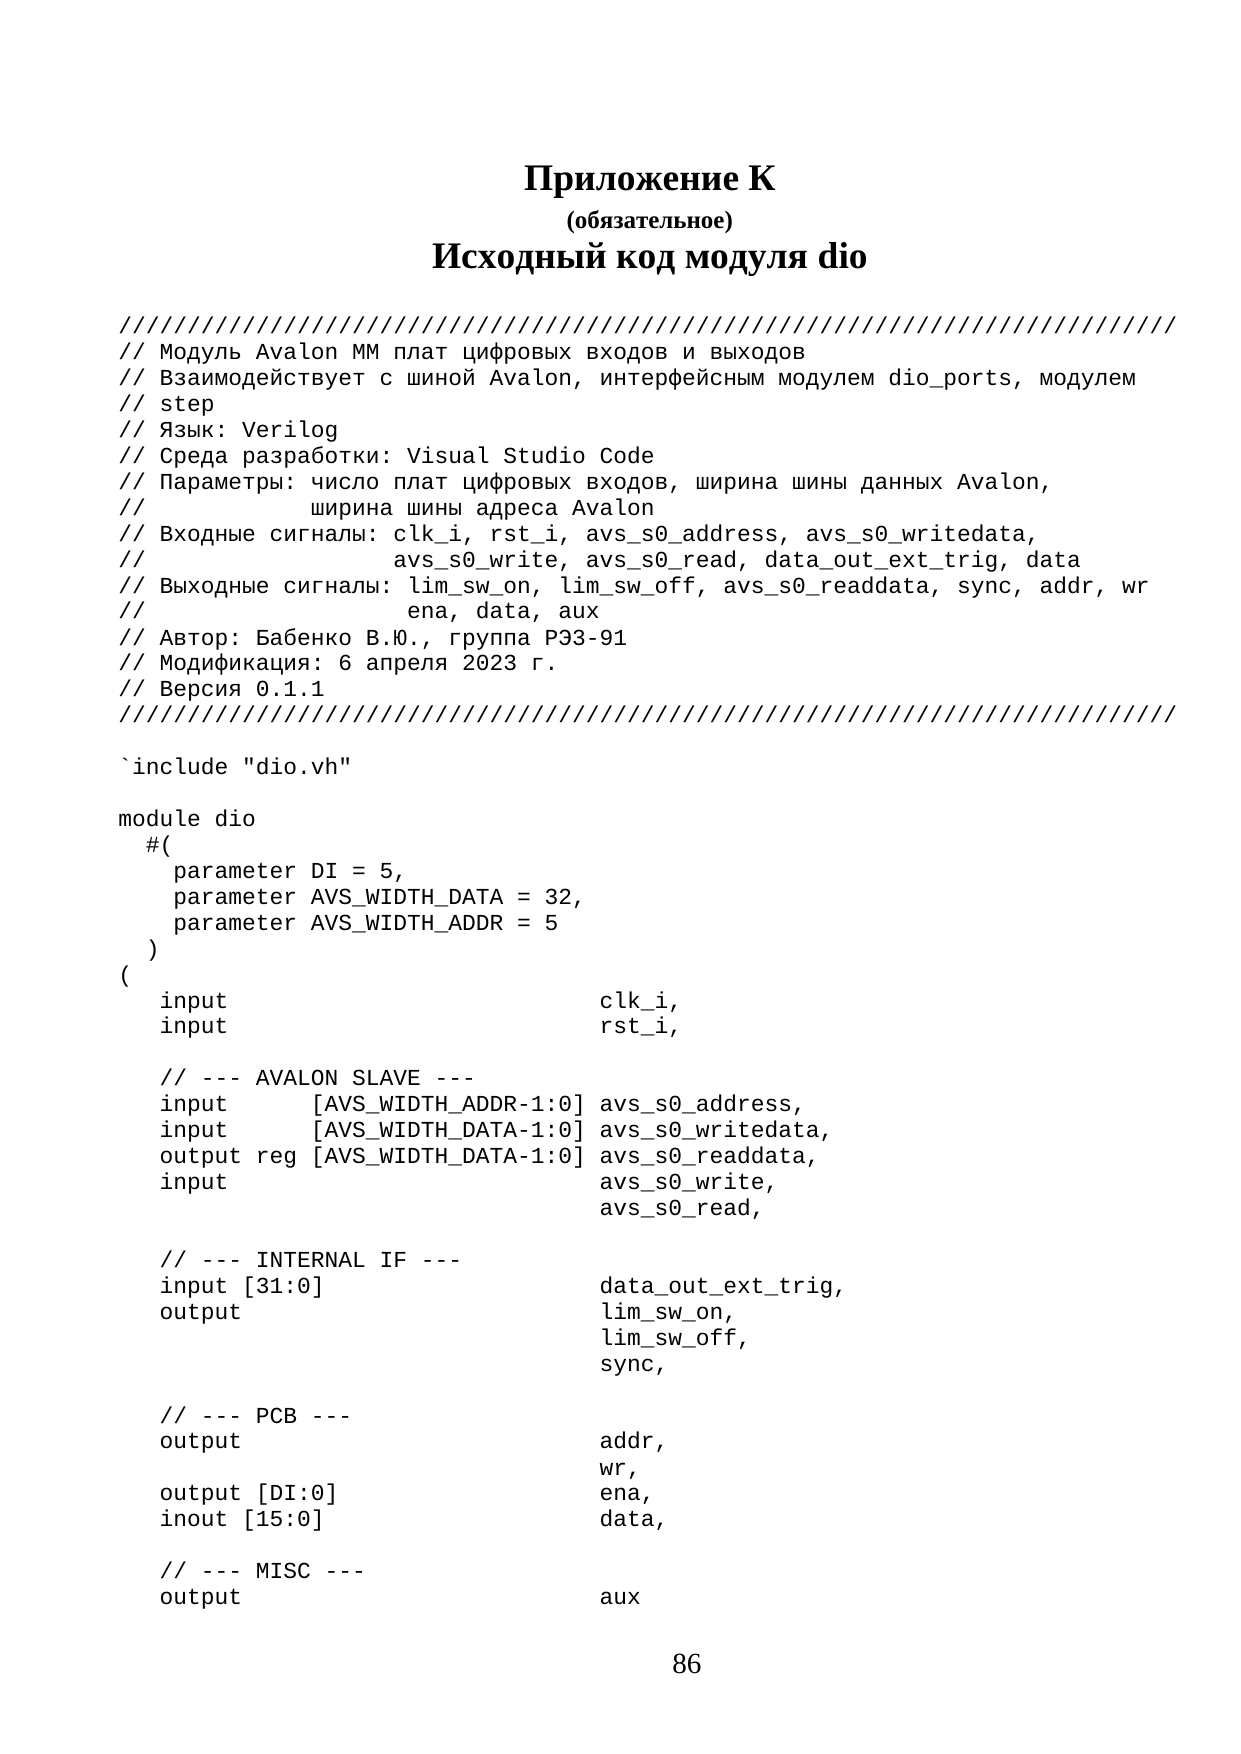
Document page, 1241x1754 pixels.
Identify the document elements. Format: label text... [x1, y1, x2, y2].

text output aux [118, 1586, 1181, 1611]
text ( [118, 963, 1181, 989]
text parameter DI = 5, [118, 859, 1181, 885]
text // Входные сигналы: clk_i, rst_i, avs_s0_address, avs_s0_writedata, [118, 522, 1181, 548]
text output lim_sw_on, [118, 1300, 1181, 1326]
text // --- MISC --- [118, 1559, 1181, 1586]
text avs_s0_read, [118, 1196, 1181, 1222]
text // Язык: Verilog [118, 418, 1181, 444]
text module dio [118, 807, 1181, 833]
text // Модификация: 6 апреля 2023 г. [118, 652, 1181, 678]
text // Среда разработки: Visual Studio Code [118, 444, 1181, 470]
text ) [118, 937, 1181, 963]
text ///////////////////////////////////////////////////////////////////////////// [118, 314, 1181, 341]
text // --- AVALON SLAVE --- [118, 1067, 1181, 1093]
text parameter AVS_WIDTH_DATA = 32, [118, 885, 1181, 911]
text // Параметры: число плат цифровых входов, ширина шины данных Avalon, [118, 470, 1181, 496]
text (обязательное) [118, 205, 1181, 234]
text // Модуль Avalon MM плат цифровых входов и выходов [118, 341, 1181, 366]
text // Автор: Бабенко В.Ю., группа РЭ3-91 [118, 626, 1181, 652]
text input clk_i, [118, 989, 1181, 1015]
text output [DI:0] ena, [118, 1482, 1181, 1508]
text lim_sw_off, [118, 1326, 1181, 1352]
text input avs_s0_write, [118, 1171, 1181, 1196]
text #( [118, 833, 1181, 859]
text `include "dio.vh" [118, 756, 1181, 781]
text // Взаимодействует с шиной Avalon, интерфейсным модулем dio_ports, модулем [118, 366, 1181, 392]
text Исходный код модуля dio [118, 234, 1181, 277]
text // Версия 0.1.1 [118, 678, 1181, 704]
text input rst_i, [118, 1015, 1181, 1041]
text parameter AVS_WIDTH_ADDR = 5 [118, 911, 1181, 937]
text // step [118, 392, 1181, 418]
text output addr, [118, 1430, 1181, 1456]
text // avs_s0_write, avs_s0_read, data_out_ext_trig, data [118, 548, 1181, 574]
text wr, [118, 1456, 1181, 1482]
text // ширина шины адреса Avalon [118, 496, 1181, 522]
text // ena, data, aux [118, 600, 1181, 626]
text input [AVS_WIDTH_DATA-1:0] avs_s0_writedata, [118, 1119, 1181, 1144]
text inout [15:0] data, [118, 1508, 1181, 1534]
text input [AVS_WIDTH_ADDR-1:0] avs_s0_address, [118, 1093, 1181, 1119]
text input [31:0] data_out_ext_trig, [118, 1274, 1181, 1300]
text // --- INTERNAL IF --- [118, 1248, 1181, 1274]
text ///////////////////////////////////////////////////////////////////////////// [118, 704, 1181, 729]
text sync, [118, 1352, 1181, 1378]
text // Выходные сигналы: lim_sw_on, lim_sw_off, avs_s0_readdata, sync, addr, wr [118, 574, 1181, 600]
text output reg [AVS_WIDTH_DATA-1:0] avs_s0_readdata, [118, 1144, 1181, 1171]
text // --- PCB --- [118, 1404, 1181, 1430]
